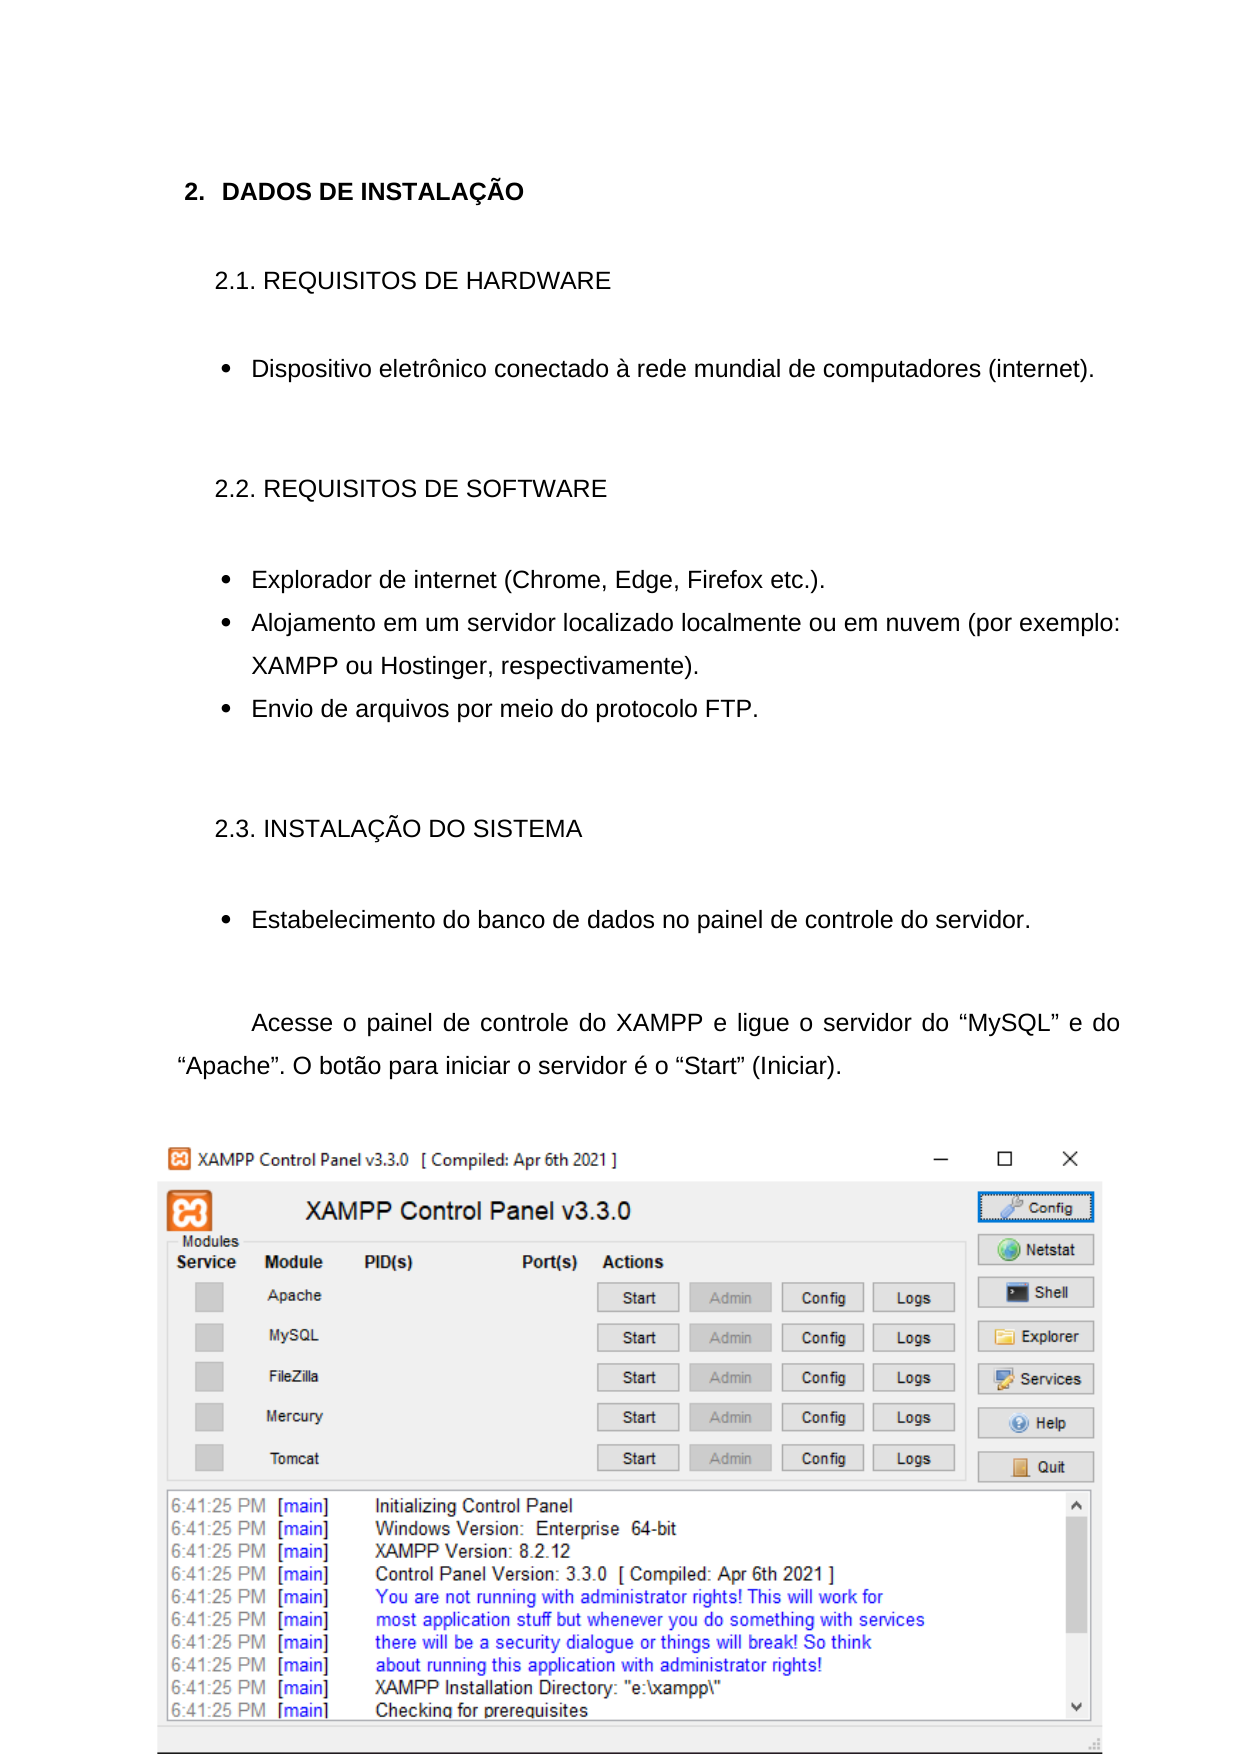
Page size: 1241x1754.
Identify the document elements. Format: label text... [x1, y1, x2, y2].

list Dispositivo eletrônico conectado à rede mundial de computadores (internet). [222, 354, 1122, 383]
list Alojamento em um servidor localizado localmente ou em nuvem (por exemplo: XAMPP ou Hostinger, respectivamente). [222, 608, 1122, 680]
list Explorador de internet (Chrome, Edge, Firefox etc.). [222, 565, 1122, 594]
subtitle REQUISITOS DE SOFTWARE [214, 474, 1122, 503]
subtitle DADOS DE INSTALAÇÃO [184, 177, 1122, 206]
list Estabelecimento do banco de dados no painel de controle do servidor. [222, 905, 1122, 934]
subtitle INSTALAÇÃO DO SISTEMA [214, 814, 1122, 843]
picture [157, 1139, 1103, 1754]
subtitle 2.1. REQUISITOS DE HARDWARE [214, 266, 1122, 294]
text Acesse o painel de controle do XAMPP e ligue o servidor do “MySQL” e do “Apache”. O botão para iniciar o servidor é o “Start” (Iniciar). [177, 1008, 1122, 1080]
list Envio de arquivos por meio do protocolo FTP. [222, 694, 1122, 723]
